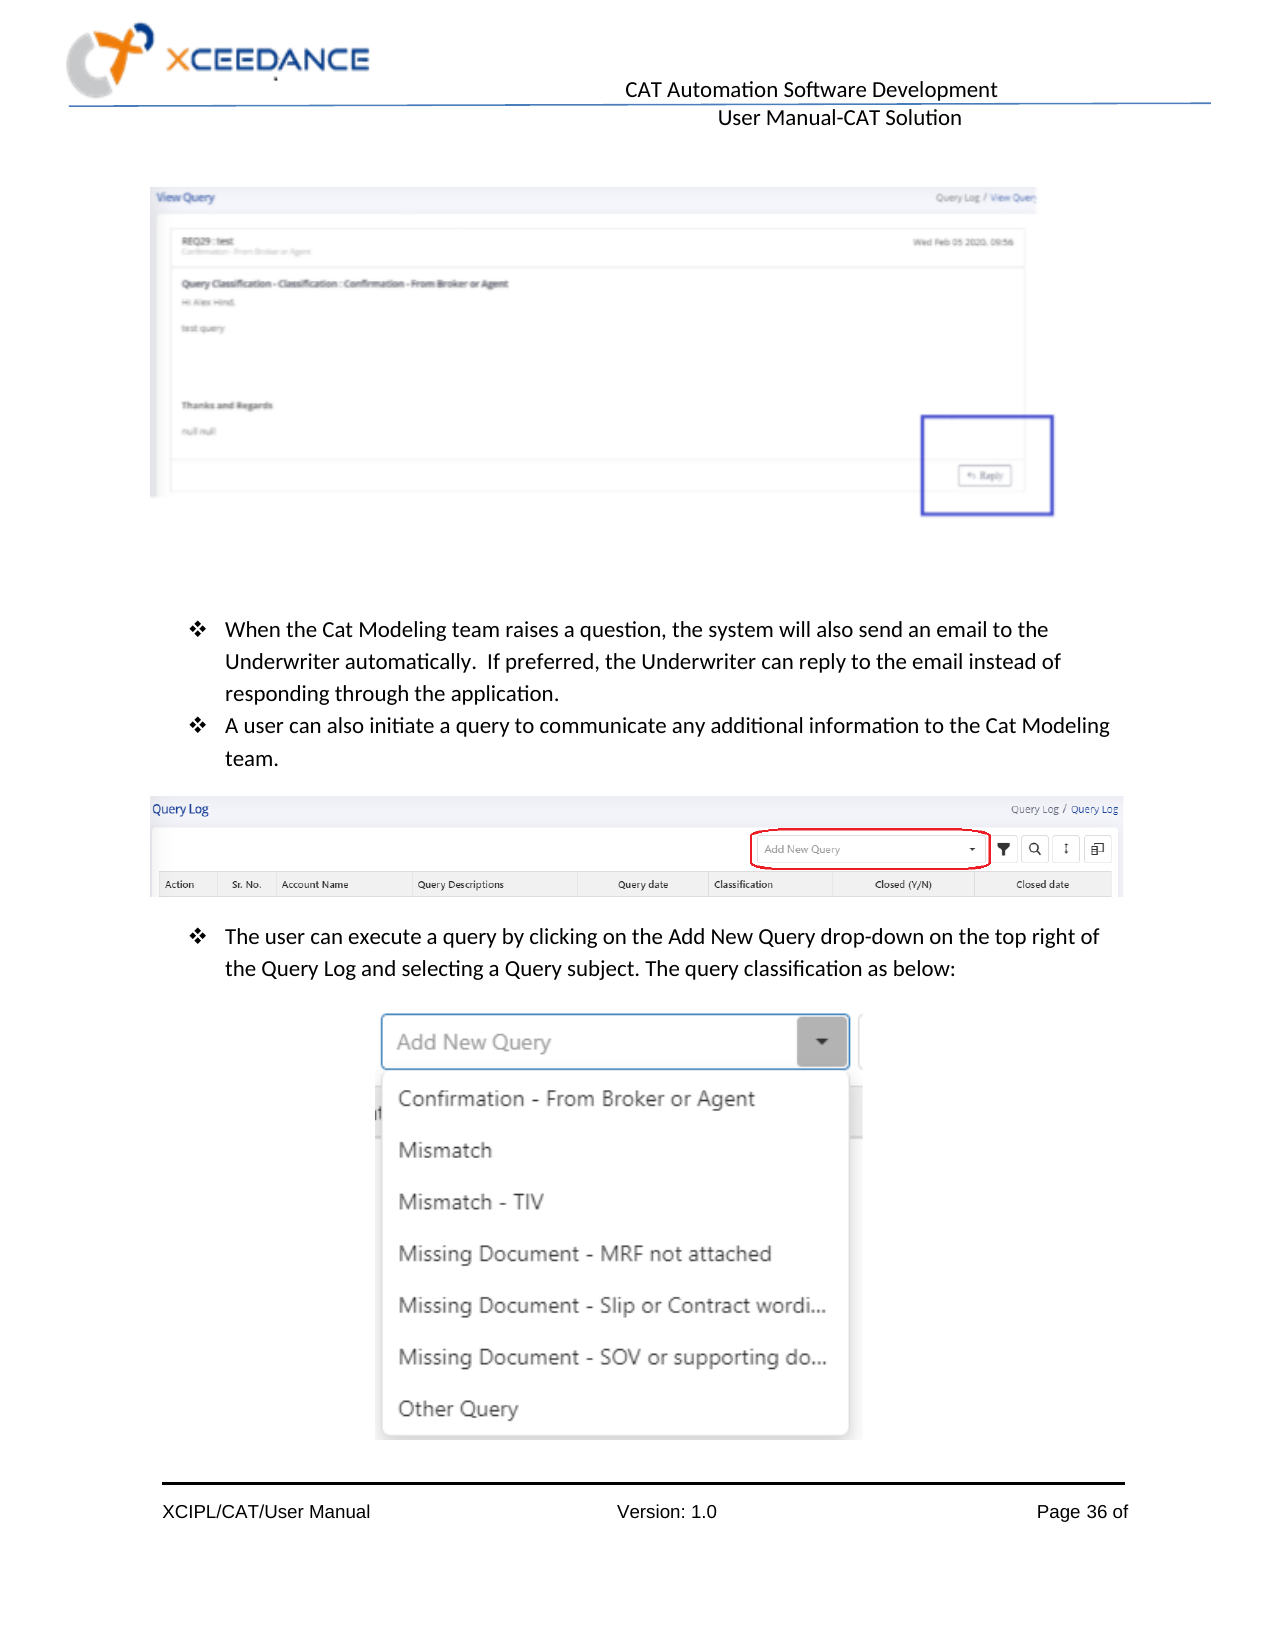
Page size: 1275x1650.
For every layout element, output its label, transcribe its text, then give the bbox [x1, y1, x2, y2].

list When the Cat Modeling team raises a question, the system will also send an email to the Underwriter automatically. If preferred, the Underwriter can reply to the email instead of responding through the application. [187, 615, 1125, 707]
picture [150, 796, 1124, 897]
picture [375, 1007, 863, 1440]
picture [65, 18, 371, 104]
list The user can execute a query by clicking on the Add New Query drop-down on the top right of the Query Log and selecting a Query subject. The query classification as below: [187, 922, 1125, 982]
list A user can also initiate a query to communicate any additional information to the Cat Modeling team. [187, 712, 1125, 772]
picture [150, 187, 1064, 537]
